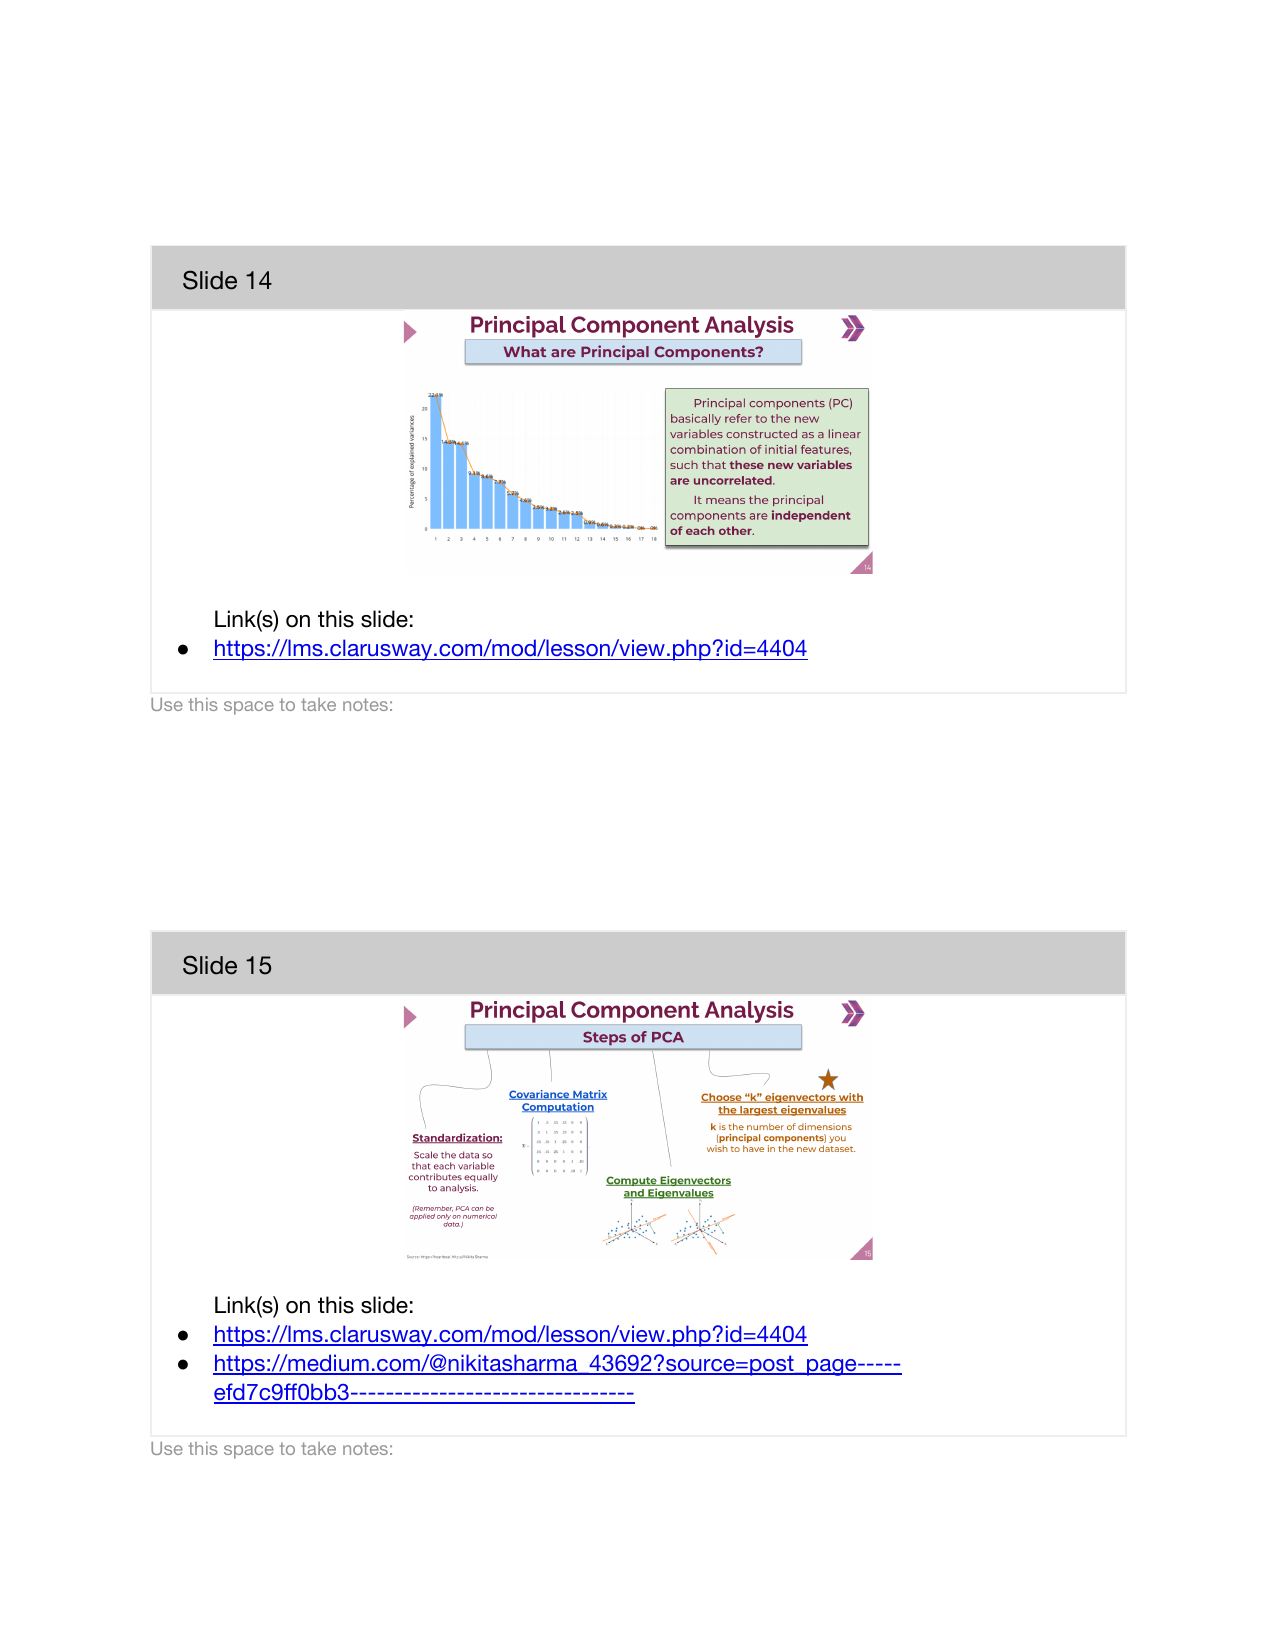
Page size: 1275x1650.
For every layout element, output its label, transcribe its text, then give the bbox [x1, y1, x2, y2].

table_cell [152, 311, 1125, 692]
table_header Slide 15 [152, 932, 1125, 994]
text Use this space to take notes: [150, 1437, 1125, 1461]
table_cell Link(s) on this slide: https://lms.clarusway.com/mod/lesson/view.php?id=4404 https://medium.com/@nikitasharma_43692?source=post_page-----efd7c9ff0bb3-------------------------------- [152, 996, 1125, 1435]
text Use this space to take notes: [150, 694, 1125, 717]
table_header Slide 14 [152, 246, 1125, 309]
picture [403, 996, 873, 1260]
picture [403, 310, 873, 574]
